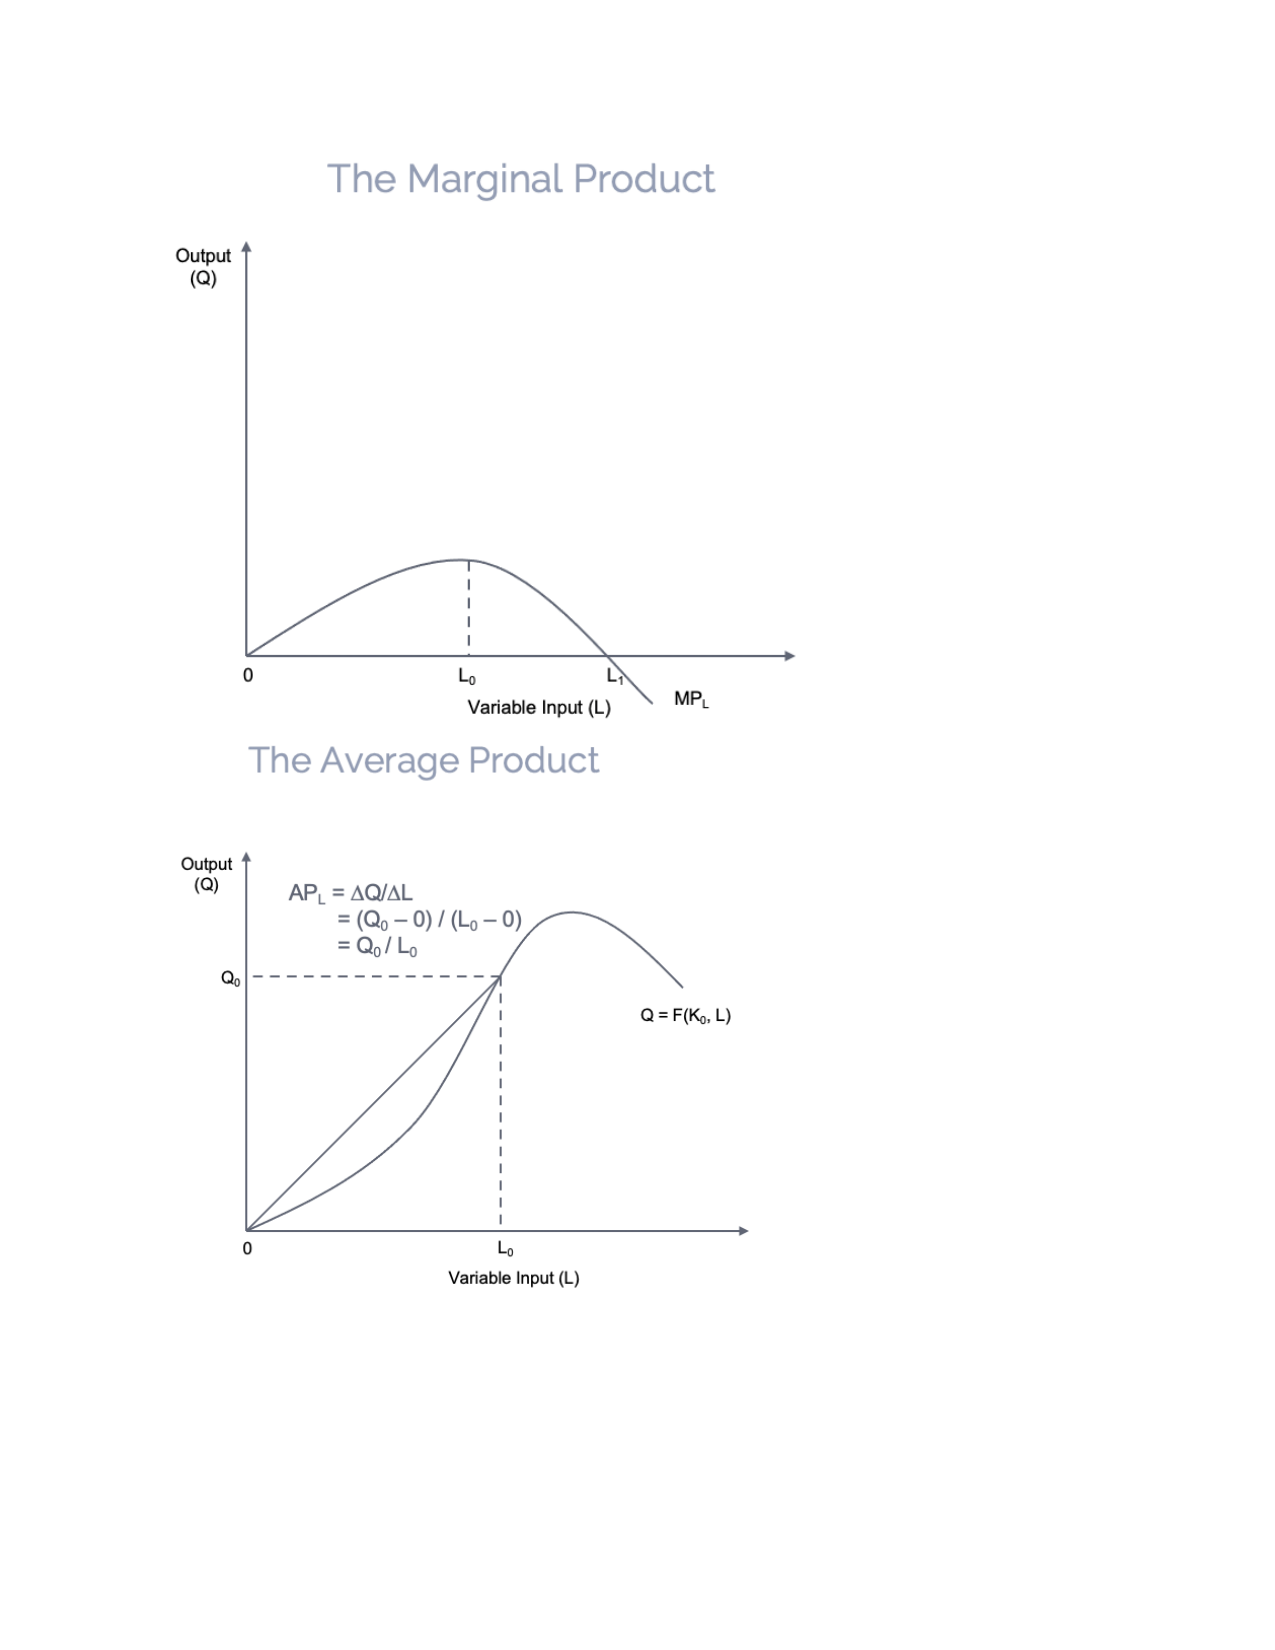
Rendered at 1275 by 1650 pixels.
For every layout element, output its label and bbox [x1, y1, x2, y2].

picture [150, 150, 882, 1299]
